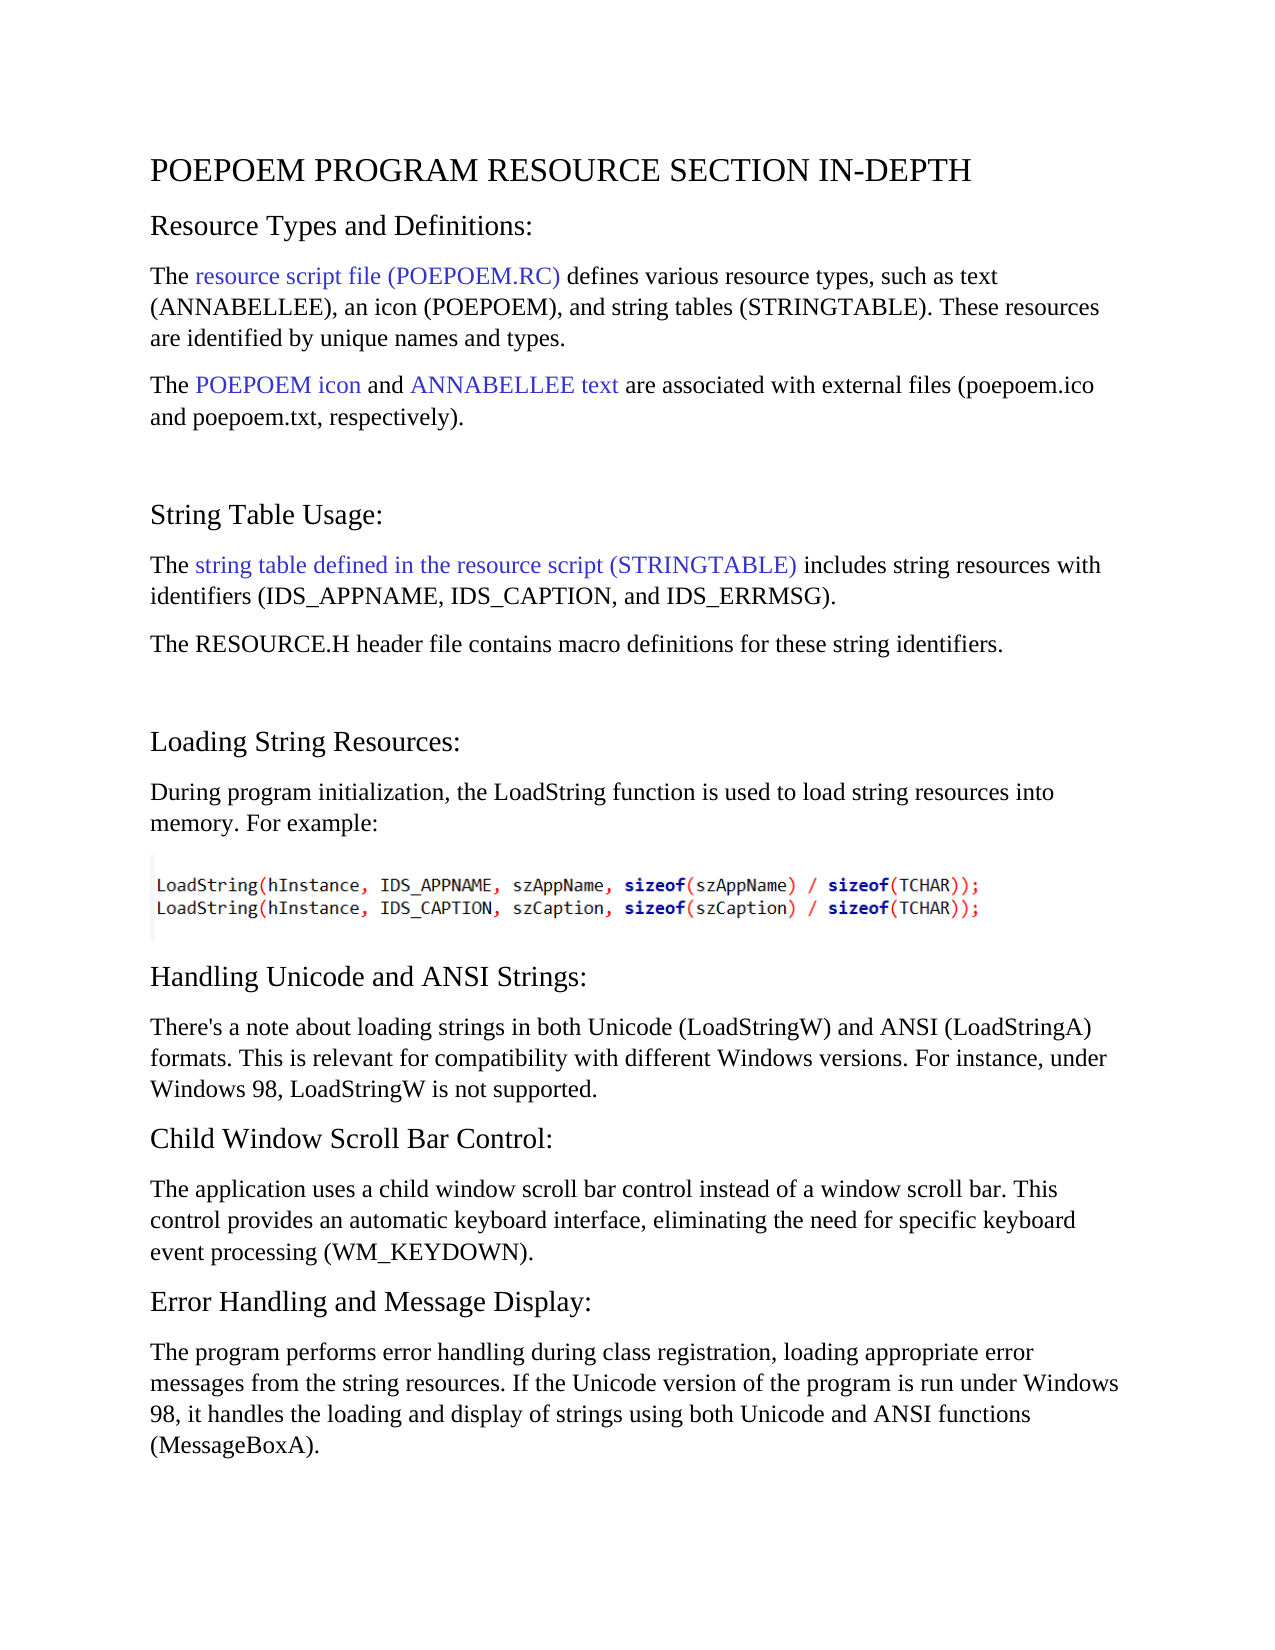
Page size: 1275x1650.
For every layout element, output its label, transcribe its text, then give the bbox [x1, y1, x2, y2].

text Child Window Scroll Bar Control: [150, 1122, 1125, 1155]
text During program initialization, the LoadString function is used to load string resources into memory. For example: [150, 777, 1125, 837]
text String Table Usage: [150, 497, 1125, 531]
text There's a note about loading strings in both Unicode (LoadStringW) and ANSI (LoadStringA) formats. This is relevant for compatibility with different Windows versions. For instance, under Windows 98, LoadStringW is not supported. [150, 1012, 1125, 1103]
text Loading String Resources: [150, 724, 1125, 758]
text The application uses a child window scroll bar control instead of a window scroll bar. This control provides an automatic keyboard interface, eliminating the need for specific keyboard event processing (WM_KEYDOWN). [150, 1174, 1125, 1265]
text The resource script file (POEPOEM.RC) defines various resource types, such as text (ANNABELLEE), an icon (POEPOEM), and string tables (STRINGTABLE). These resources are identified by unique names and types. [150, 261, 1125, 352]
text The POEPOEM icon and ANNABELLEE text are associated with external files (poepoem.ico and poepoem.txt, respectively). [150, 371, 1125, 430]
text POEPOEM PROGRAM RESOURCE SECTION IN-DEPTH [150, 150, 1125, 188]
text The RESOURCE.H header file contains macro definitions for these string identifiers. [150, 629, 1125, 657]
text The string table defined in the resource script (STRINGTABLE) includes string resources with identifiers (IDS_APPNAME, IDS_CAPTION, and IDS_ERRMSG). [150, 550, 1125, 610]
picture [150, 855, 1007, 941]
text Error Handling and Message Display: [150, 1284, 1125, 1318]
text The program performs error handling during class registration, loading appropriate error messages from the string resources. If the Unicode version of the program is run under Windows 98, it handles the loading and display of strings using both Unicode and ANSI functions (MessageBoxA). [150, 1337, 1125, 1459]
text Handling Unicode and ANSI Strings: [150, 959, 1125, 993]
text Resource Types and Definitions: [150, 208, 1125, 242]
